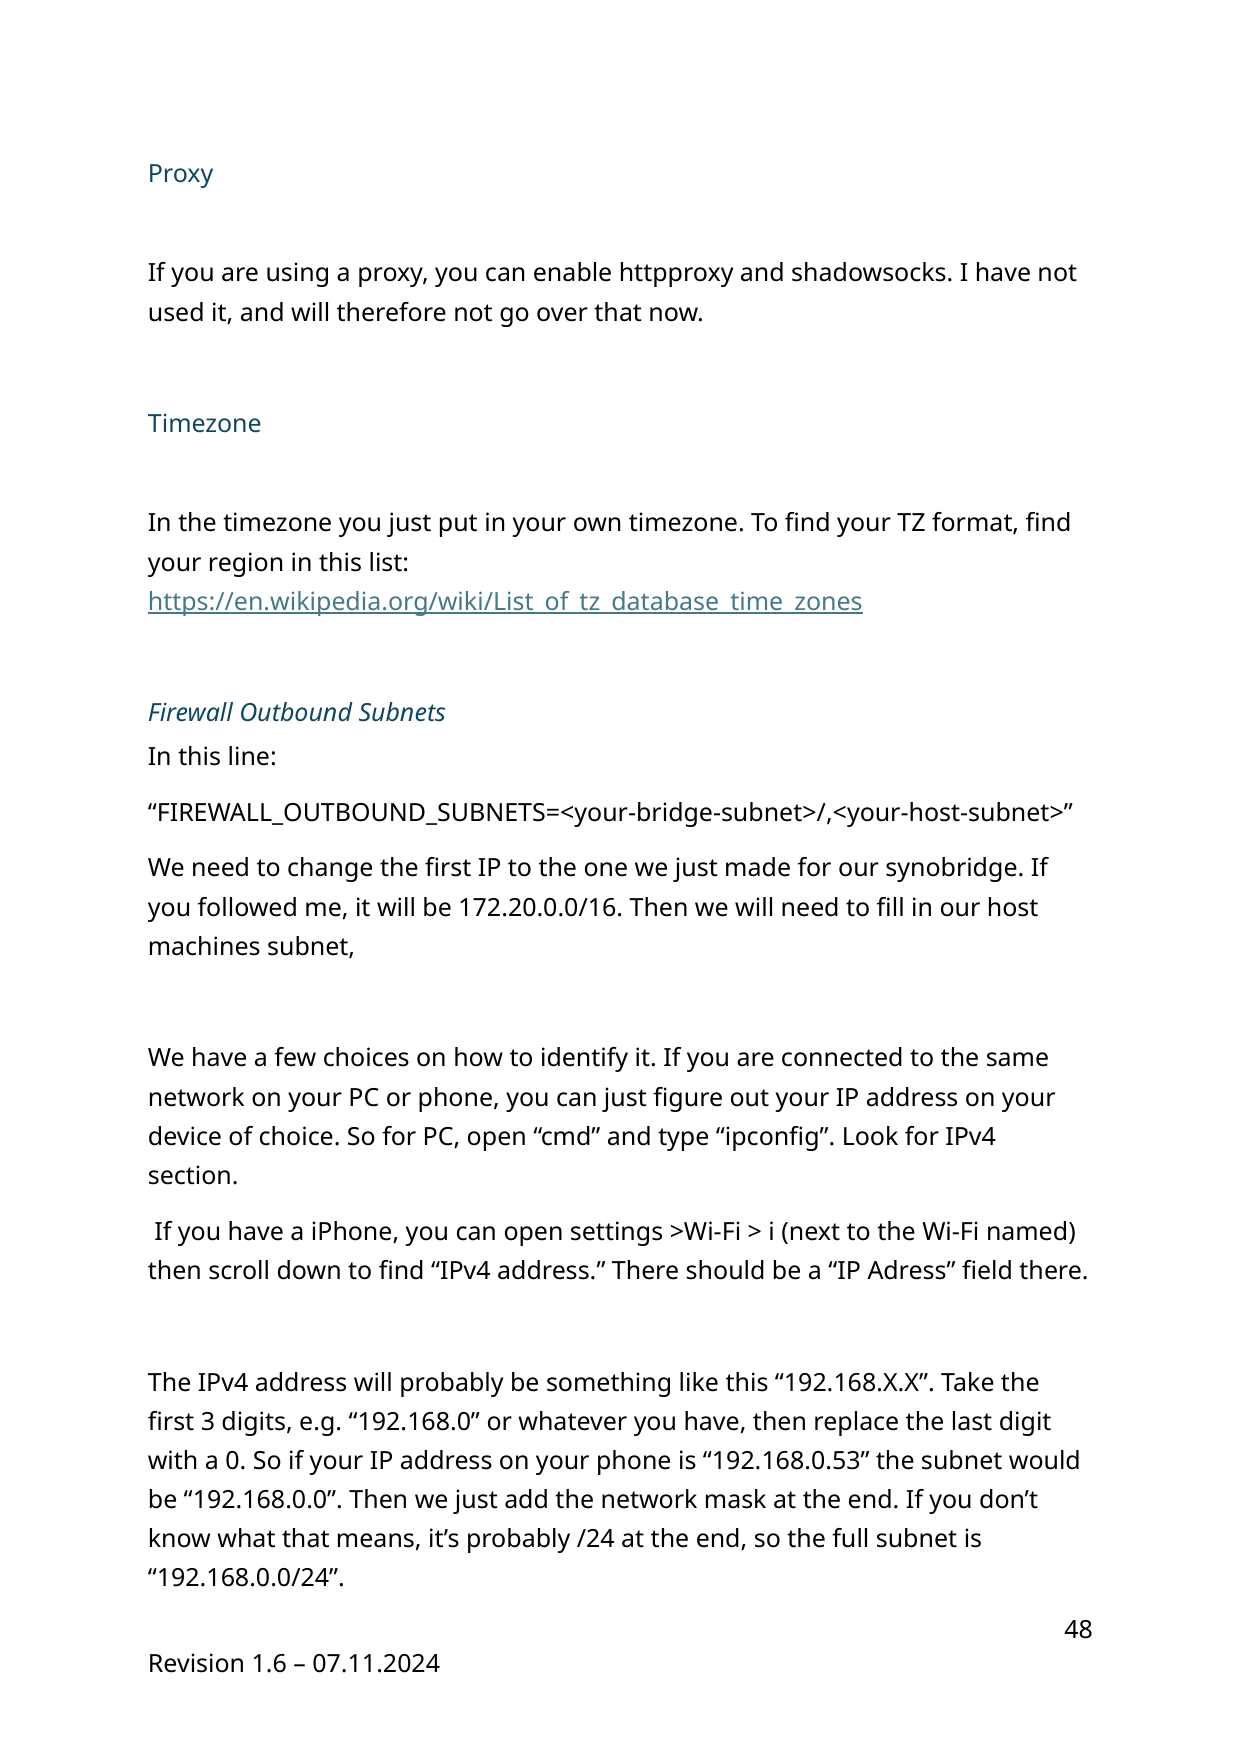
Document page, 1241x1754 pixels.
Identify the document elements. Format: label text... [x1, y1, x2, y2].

text If you have a iPhone, you can open settings >Wi-Fi > i (next to the Wi-Fi named) then scroll down to find “IPv4 address.” There should be a “IP Adress” field there. [148, 1213, 1093, 1287]
text We need to change the first IP to the one we just made for our synobridge. If you followed me, it will be 172.20.0.0/16. Then we will need to fill in our host machines subnet, [148, 850, 1093, 962]
text We have a few choices on how to identify it. If you are connected to the same network on your PC or phone, you can just figure out your IP address on your device of choice. So for PC, open “cmd” and type “ipconfig”. Look for IPv4 section. [148, 1040, 1093, 1192]
text If you are using a proxy, you can enable httpproxy and shadowsocks. I have not used it, and will therefore not go over that now. [148, 255, 1093, 328]
text “FIREWALL_OUTBOUND_SUBNETS=<your-bridge-subnet>/,<your-host-subnet>” [148, 794, 1093, 828]
text In the timezone you just put in your own timezone. To find your TZ format, find your region in this list: https://en.wikipedia.org/wiki/List_of_tz_database_time_zones [148, 505, 1093, 617]
subtitle Firewall Outbound Subnets [148, 695, 1093, 729]
subtitle Proxy [148, 156, 1093, 190]
subtitle Timezone [148, 406, 1093, 440]
text The IPv4 address will probably be something like this “192.168.X.X”. Take the first 3 digits, e.g. “192.168.0” or whatever you have, then replace the last digit with a 0. So if your IP address on your phone is “192.168.0.53” the subnet would be “192.168.0.0”. Then we just add the network mask at the end. If you don’t know what that means, it’s probably /24 at the end, so the full subnet is “192.168.0.0/24”. [148, 1364, 1093, 1594]
text In this line: [148, 738, 1093, 772]
